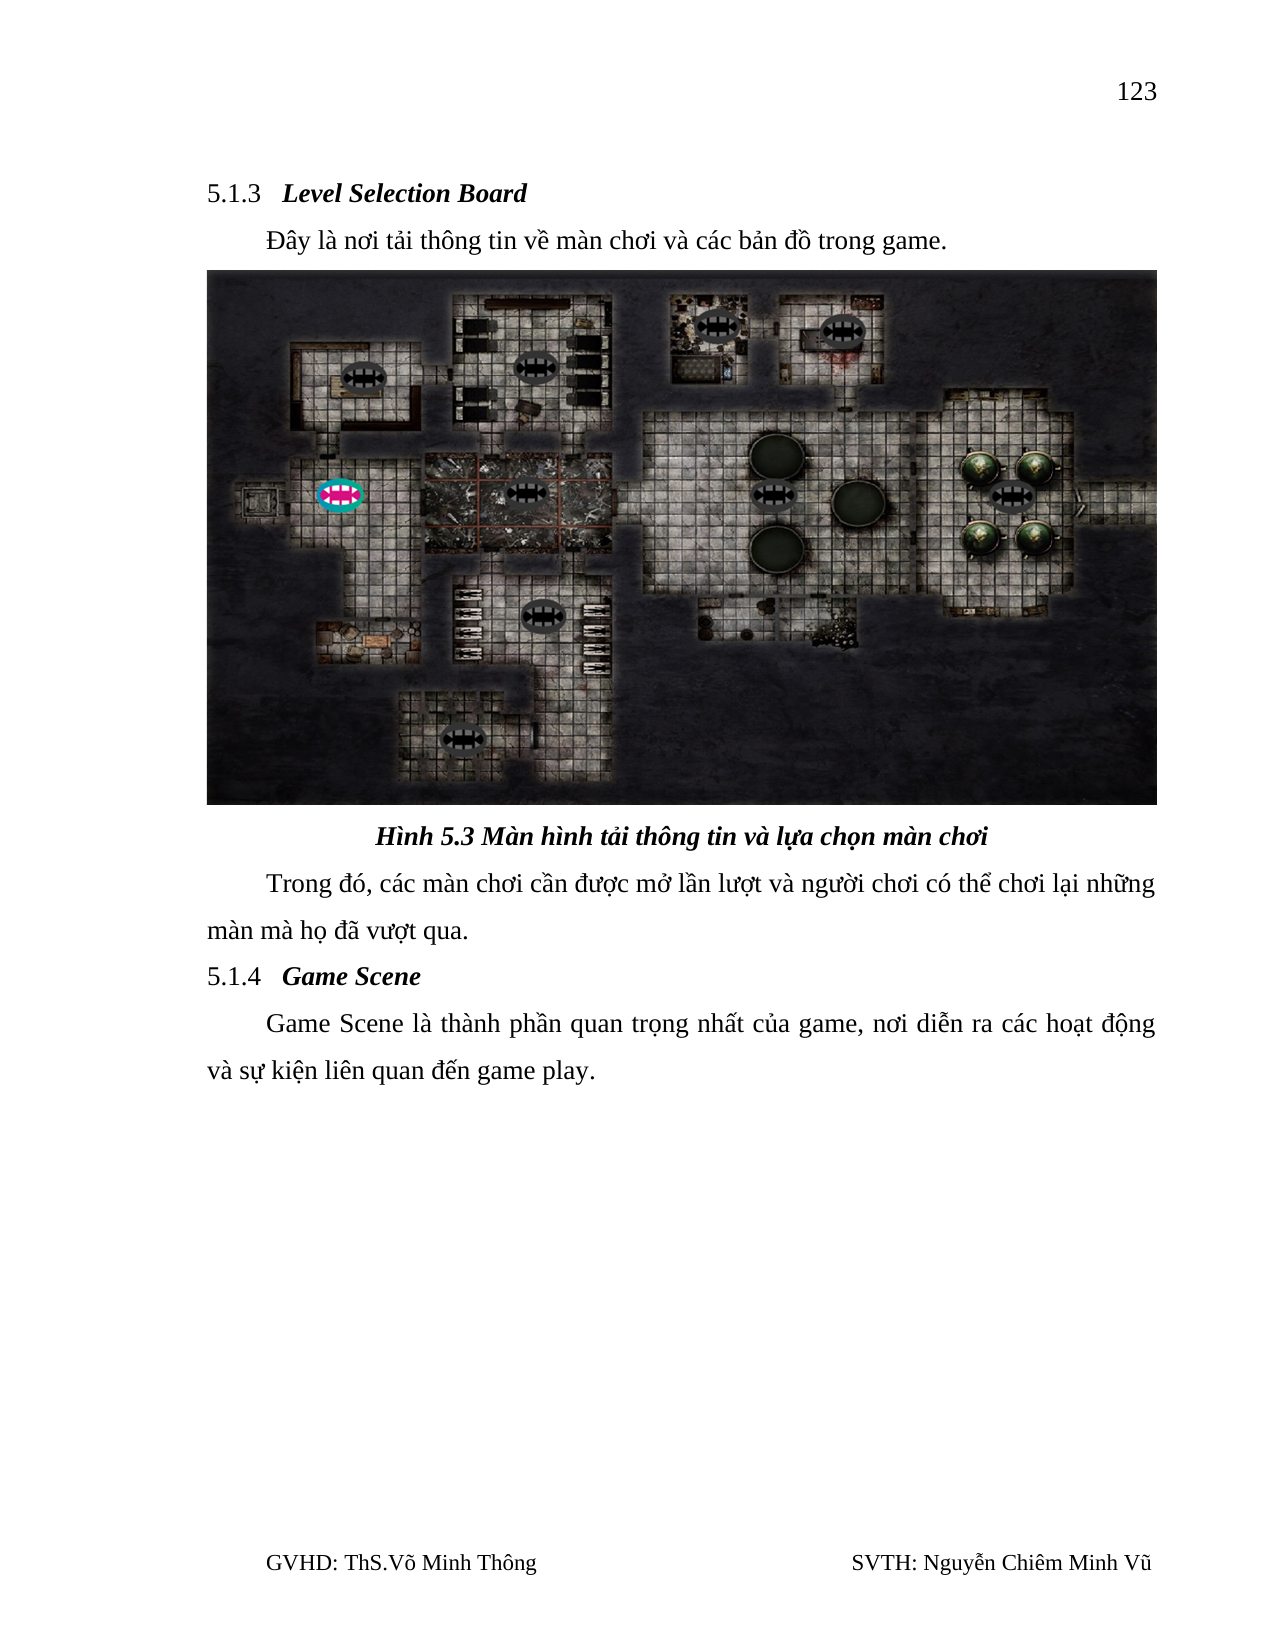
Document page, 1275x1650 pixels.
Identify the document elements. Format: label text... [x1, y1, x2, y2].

text Đây là nơi tải thông tin về màn chơi và các bản đồ trong game. [207, 224, 1157, 255]
text Game Scene là thành phần quan trọng nhất của game, nơi diễn ra các hoạt động và sự kiện liên quan đến game play. [207, 1007, 1157, 1085]
subtitle Hình 5.3 Màn hình tải thông tin và lựa chọn màn chơi [207, 821, 1157, 852]
subtitle Level Selection Board [207, 177, 1157, 208]
subtitle Game Scene [207, 961, 1157, 992]
picture [206, 270, 1157, 805]
text Trong đó, các màn chơi cần được mở lần lượt và người chơi có thể chơi lại những màn mà họ đã vượt qua. [207, 867, 1157, 945]
